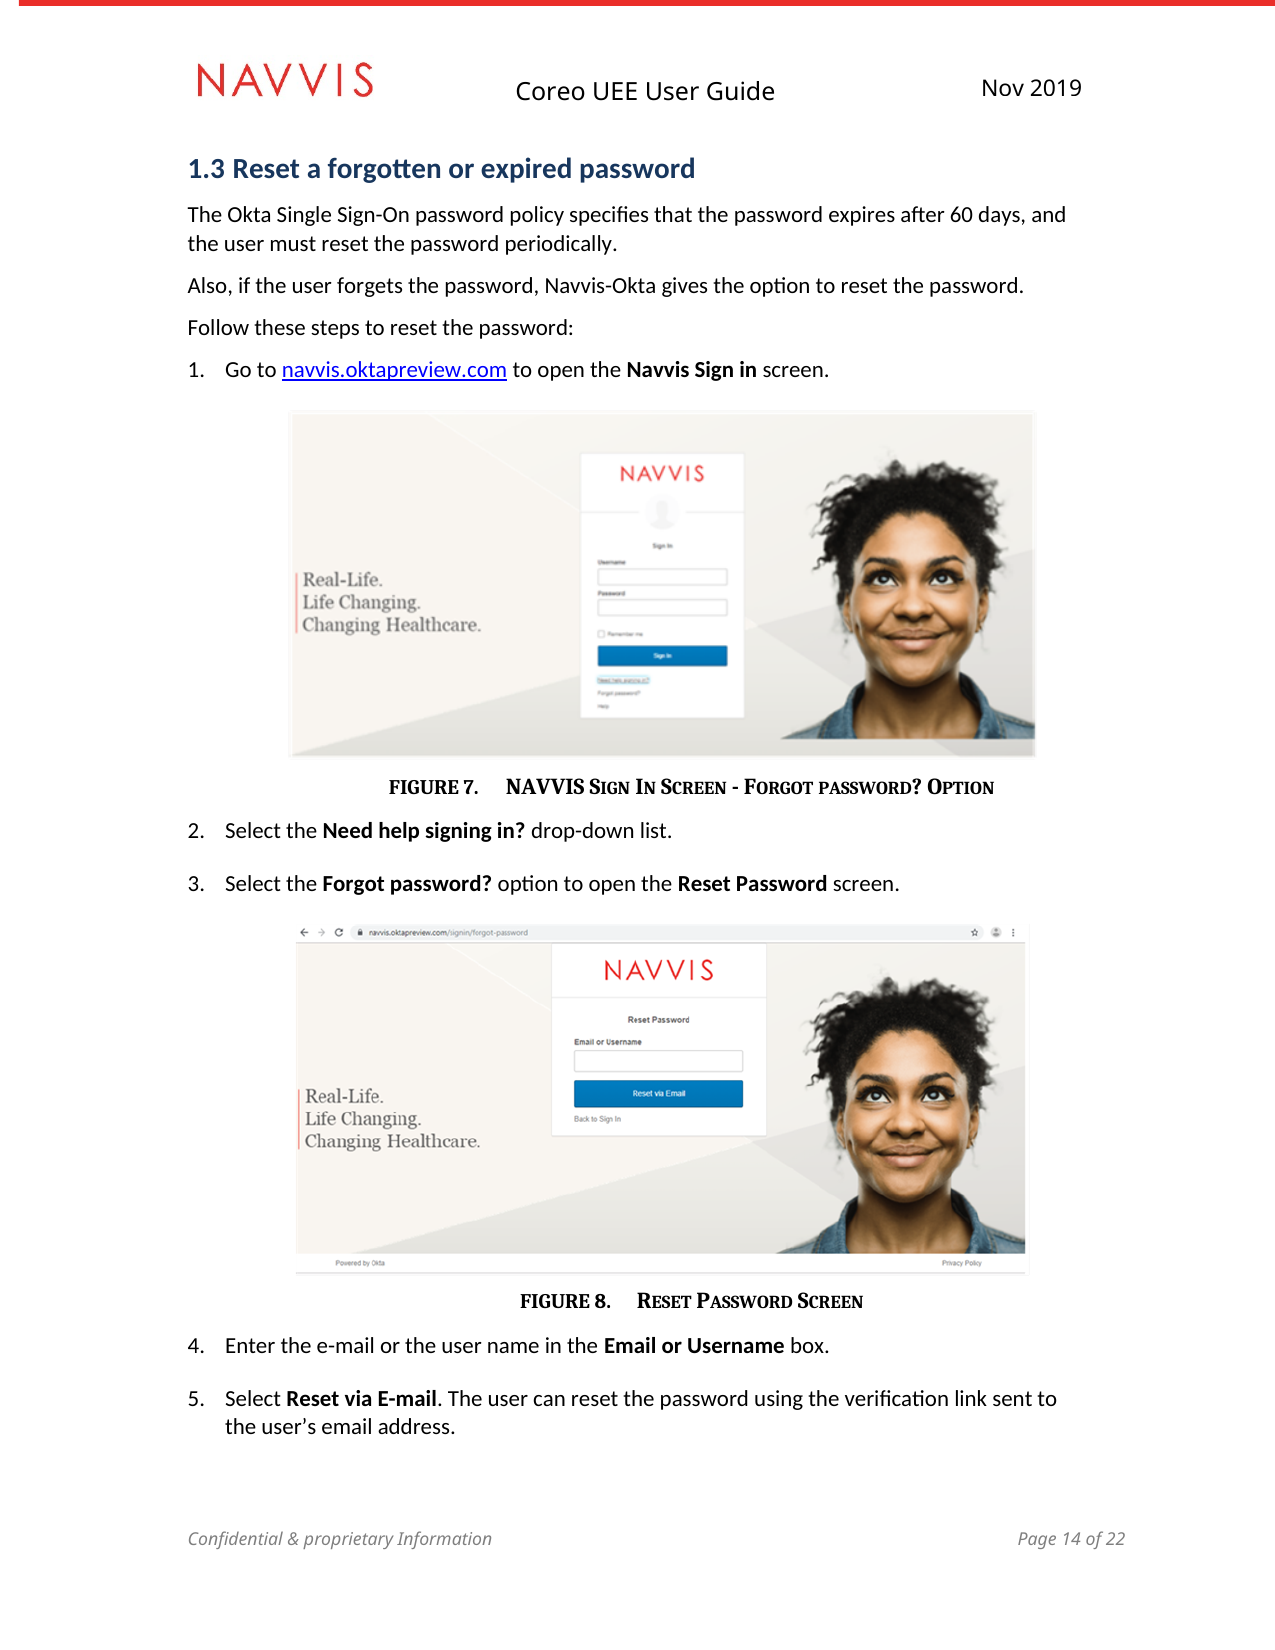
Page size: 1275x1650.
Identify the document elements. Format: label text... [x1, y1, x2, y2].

text Reset Password Screen [296, 1288, 1087, 1314]
list Select Reset via E-mail. The user can reset the password using the verification link sent to the user’s email address. [187, 1384, 1087, 1440]
list Select the Forgot password? option to open the Reset Password screen. [187, 869, 1087, 898]
subtitle Reset a forgotten or expired password [187, 150, 1087, 186]
text Follow these steps to reset the password: [187, 313, 1087, 341]
list Go to navvis.oktapreview.com to open the Navvis Sign in screen. [187, 355, 1087, 383]
list Select the Need help signing in? drop-down list. [187, 817, 1087, 844]
picture [294, 922, 1030, 1276]
text NAVVIS Sign In Screen - Forgot password? Option [296, 774, 1087, 800]
picture [286, 408, 1039, 762]
list Enter the e-mail or the user name in the Email or Username box. [187, 1331, 1087, 1359]
text The Okta Single Sign-On password policy specifies that the password expires after 60 days, and the user must reset the password periodically. [187, 200, 1087, 258]
text Also, if the user forgets the password, Navvis-Okta gives the option to reset the password. [187, 271, 1087, 299]
picture [187, 55, 383, 104]
